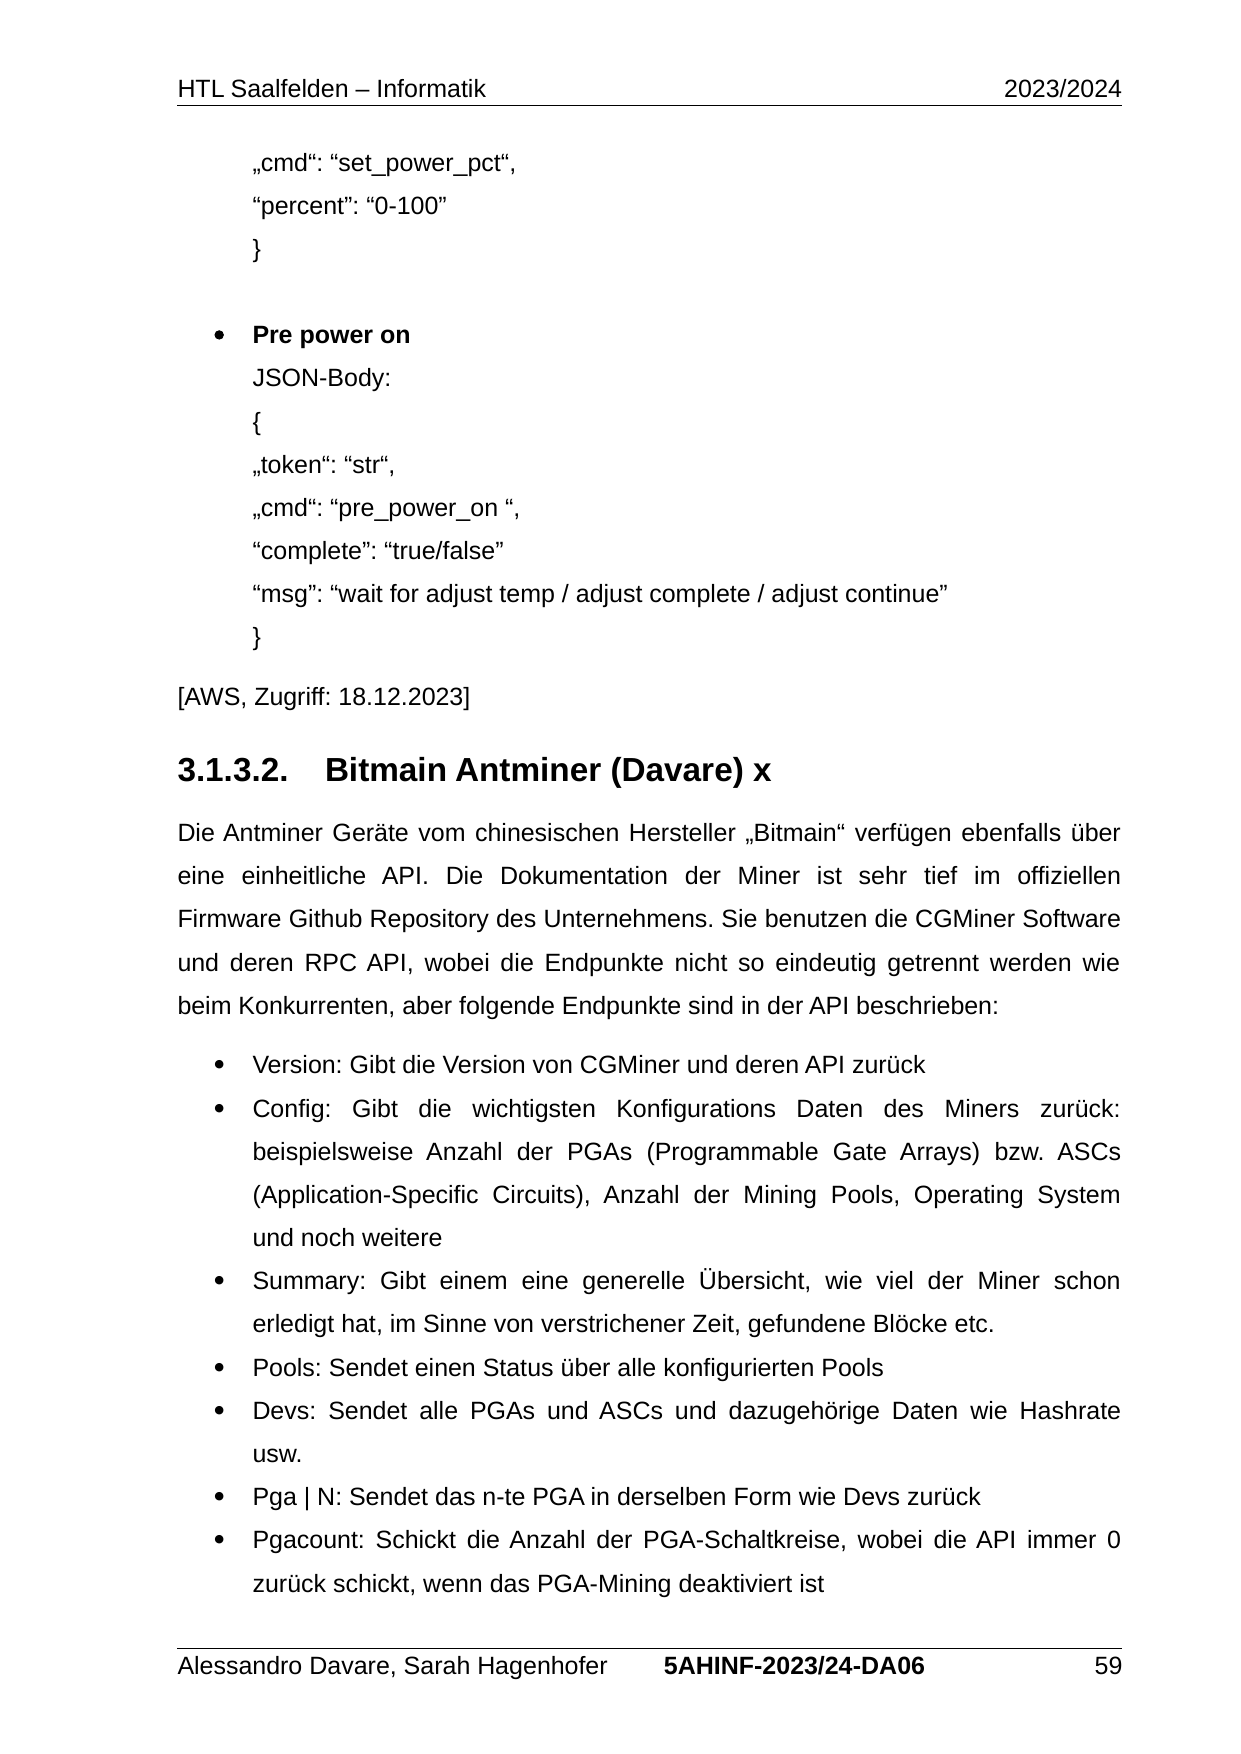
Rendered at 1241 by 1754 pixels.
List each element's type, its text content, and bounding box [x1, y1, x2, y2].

list „cmd“: “set_power_pct“, [252, 148, 1122, 176]
list JSON-Body: [252, 363, 1122, 392]
list “msg”: “wait for adjust temp / adjust complete / adjust continue” [252, 579, 1122, 608]
text Die Antminer Geräte vom chinesischen Hersteller „Bitmain“ verfügen ebenfalls über eine einheitliche API. Die Dokumentation der Miner ist sehr tief im offiziellen Firmware Github Repository des Unternehmens. Sie benutzen die CGMiner Software und deren RPC API, wobei die Endpunkte nicht so eindeutig getrennt werden wie beim Konkurrenten, aber folgende Endpunkte sind in der API beschrieben: [177, 818, 1122, 1019]
subtitle Bitmain Antminer (Davare) x [177, 750, 1122, 788]
list } [252, 234, 1122, 263]
list { [252, 407, 1122, 435]
list Pools: Sendet einen Status über alle konfigurierten Pools [215, 1353, 1122, 1381]
text [AWS, Zugriff: 18.12.2023] [177, 682, 1122, 711]
list „cmd“: “pre_power_on “, [252, 493, 1122, 522]
list Config: Gibt die wichtigsten Konfigurations Daten des Miners zurück: beispielsweise Anzahl der PGAs (Programmable Gate Arrays) bzw. ASCs (Application-Specific Circuits), Anzahl der Mining Pools, Operating System und noch weitere [215, 1094, 1122, 1252]
list Devs: Sendet alle PGAs und ASCs und dazugehörige Daten wie Hashrate usw. [215, 1396, 1122, 1468]
list „token“: “str“, [252, 450, 1122, 478]
list } [252, 622, 1122, 651]
list Summary: Gibt einem eine generelle Übersicht, wie viel der Miner schon erledigt hat, im Sinne von verstrichener Zeit, gefundene Blöcke etc. [215, 1266, 1122, 1338]
list Version: Gibt die Version von CGMiner und deren API zurück [215, 1050, 1122, 1079]
list Pre power on [215, 320, 1122, 349]
list Pga | N: Sendet das n-te PGA in derselben Form wie Devs zurück [215, 1482, 1122, 1511]
list “complete”: “true/false” [252, 536, 1122, 565]
list Pgacount: Schickt die Anzahl der PGA-Schaltkreise, wobei die API immer 0 zurück schickt, wenn das PGA-Mining deaktiviert ist [215, 1525, 1122, 1597]
list “percent”: “0-100” [252, 191, 1122, 219]
